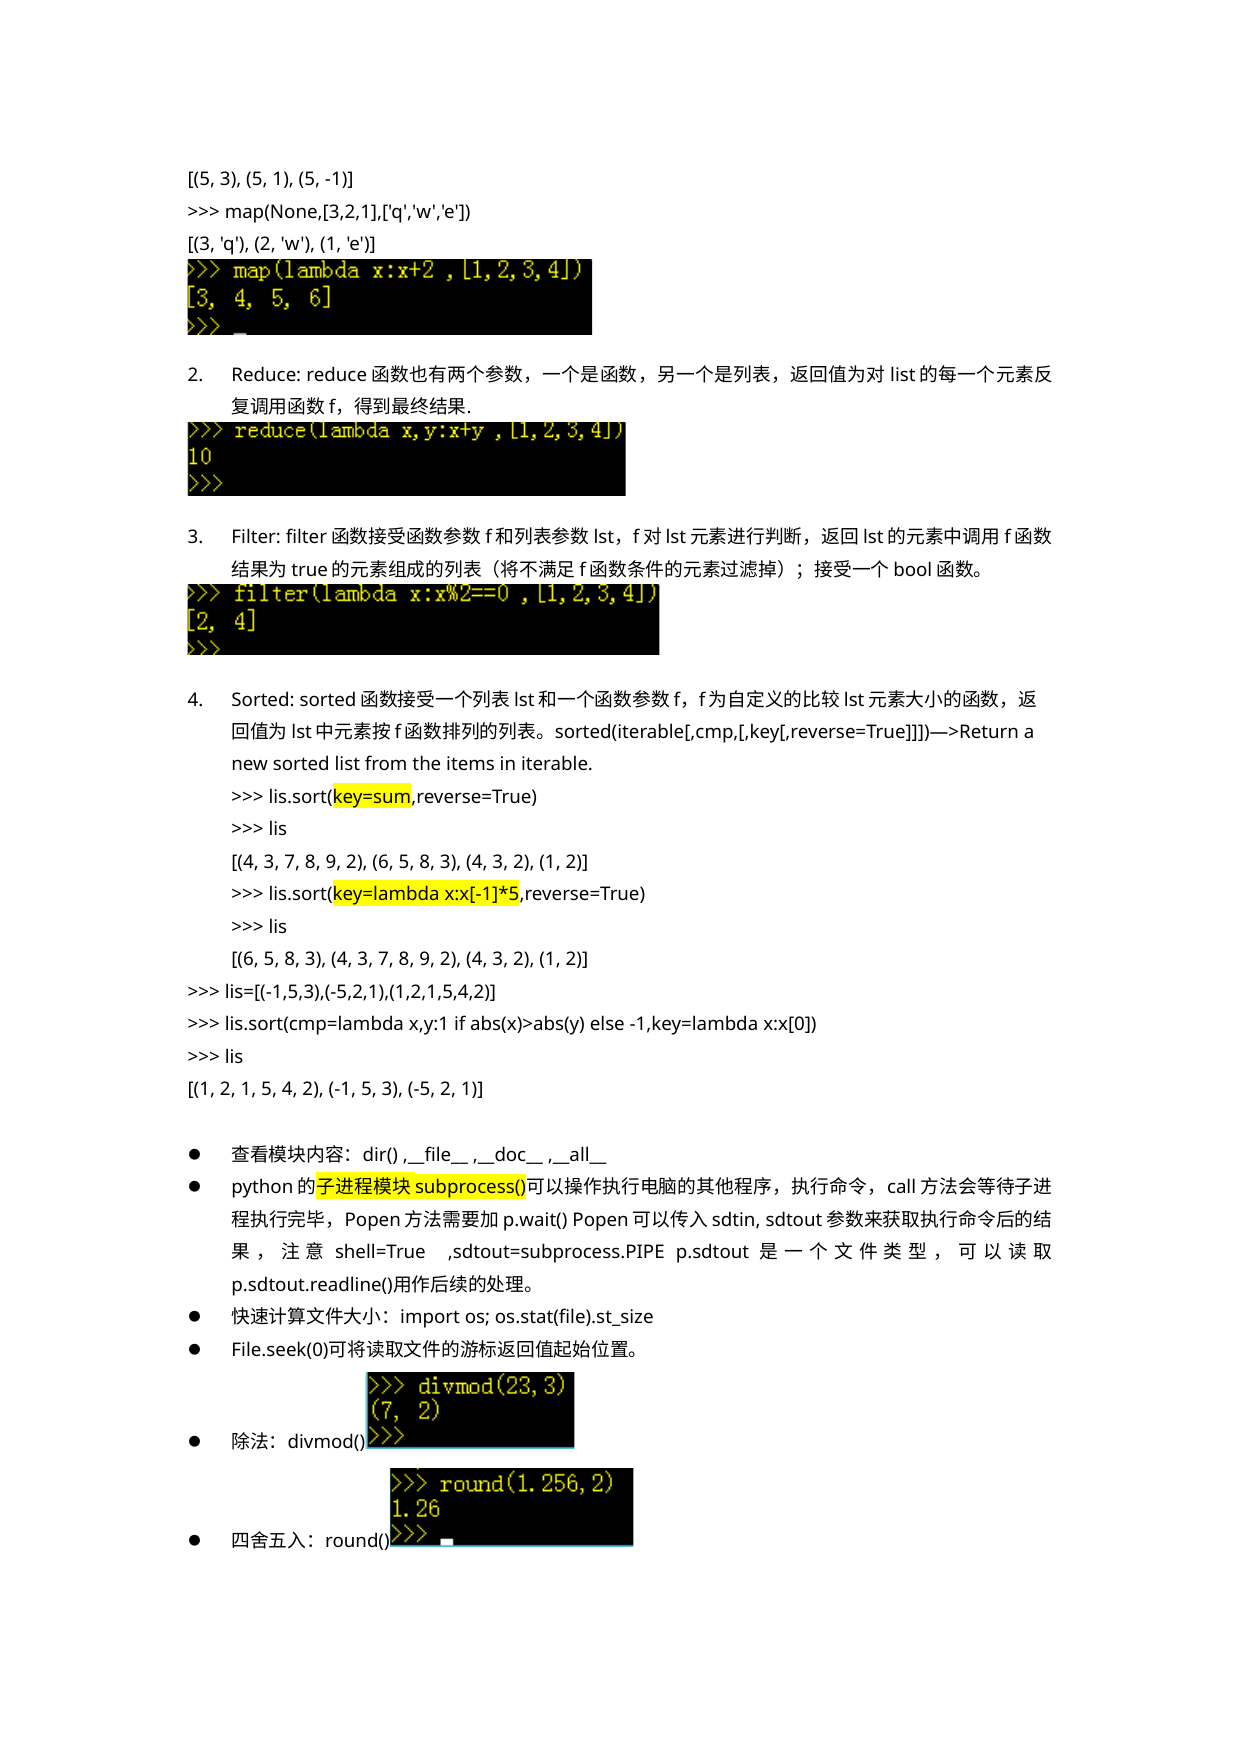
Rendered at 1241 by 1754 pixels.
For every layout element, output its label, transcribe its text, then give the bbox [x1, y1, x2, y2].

picture [365, 1372, 575, 1449]
text >>> lis [187, 1039, 1053, 1072]
text >>> lis [187, 812, 1053, 844]
text >>> map(None,[3,2,1],['q','w','e']) [187, 194, 1053, 227]
list Filter: filter函数接受函数参数f和列表参数lst，f对lst元素进行判断，返回lst的元素中调用f函数结果为true的元素组成的列表（将不满足f函数条件的元素过滤掉）；接受一个bool函数。 [187, 519, 1053, 584]
text >>> lis [187, 909, 1053, 942]
picture [389, 1468, 634, 1547]
text [(5, 3), (5, 1), (5, -1)] [187, 162, 1053, 194]
text >>> lis=[(-1,5,3),(-5,2,1),(1,2,1,5,4,2)] [187, 974, 1053, 1007]
picture [187, 584, 660, 655]
list python的子进程模块subprocess()可以操作执行电脑的其他程序，执行命令，call方法会等待子进程执行完毕，Popen方法需要加p.wait() Popen可以传入sdtin, sdtout参数来获取执行命令后的结果，注意shell=True ,sdtout=subprocess.PIPE p.sdtout是一个文件类型，可以读取p.sdtout.readline()用作后续的处理。 [187, 1169, 1053, 1299]
list 快速计算文件大小：import os; os.stat(file).st_size [187, 1299, 1053, 1332]
list 除法：divmod() [187, 1364, 1053, 1462]
picture [187, 259, 593, 335]
list 四舍五入：round() [187, 1462, 1053, 1559]
text [(3, 'q'), (2, 'w'), (1, 'e')] [187, 227, 1053, 259]
text >>> lis.sort(key=sum,reverse=True) [187, 779, 1053, 812]
text >>> lis.sort(cmp=lambda x,y:1 if abs(x)>abs(y) else -1,key=lambda x:x[0]) [187, 1007, 1053, 1039]
picture [187, 422, 626, 496]
text [(4, 3, 7, 8, 9, 2), (6, 5, 8, 3), (4, 3, 2), (1, 2)] [187, 844, 1053, 877]
list 查看模块内容：dir() ,__file__ ,__doc__ ,__all__ [187, 1137, 1053, 1169]
text [(6, 5, 8, 3), (4, 3, 7, 8, 9, 2), (4, 3, 2), (1, 2)] [187, 942, 1053, 974]
list Reduce: reduce函数也有两个参数，一个是函数，另一个是列表，返回值为对list的每一个元素反复调用函数f，得到最终结果. [187, 357, 1053, 422]
text >>> lis.sort(key=lambda x:x[-1]*5,reverse=True) [187, 877, 1053, 909]
text [(1, 2, 1, 5, 4, 2), (-1, 5, 3), (-5, 2, 1)] [187, 1072, 1053, 1104]
list File.seek(0)可将读取文件的游标返回值起始位置。 [187, 1332, 1053, 1364]
list Sorted: sorted函数接受一个列表lst和一个函数参数f，f为自定义的比较lst元素大小的函数，返回值为lst中元素按f函数排列的列表。sorted(iterable[,cmp,[,key[,reverse=True]]])—>Return a new sorted list from the items in iterable. [187, 682, 1053, 779]
